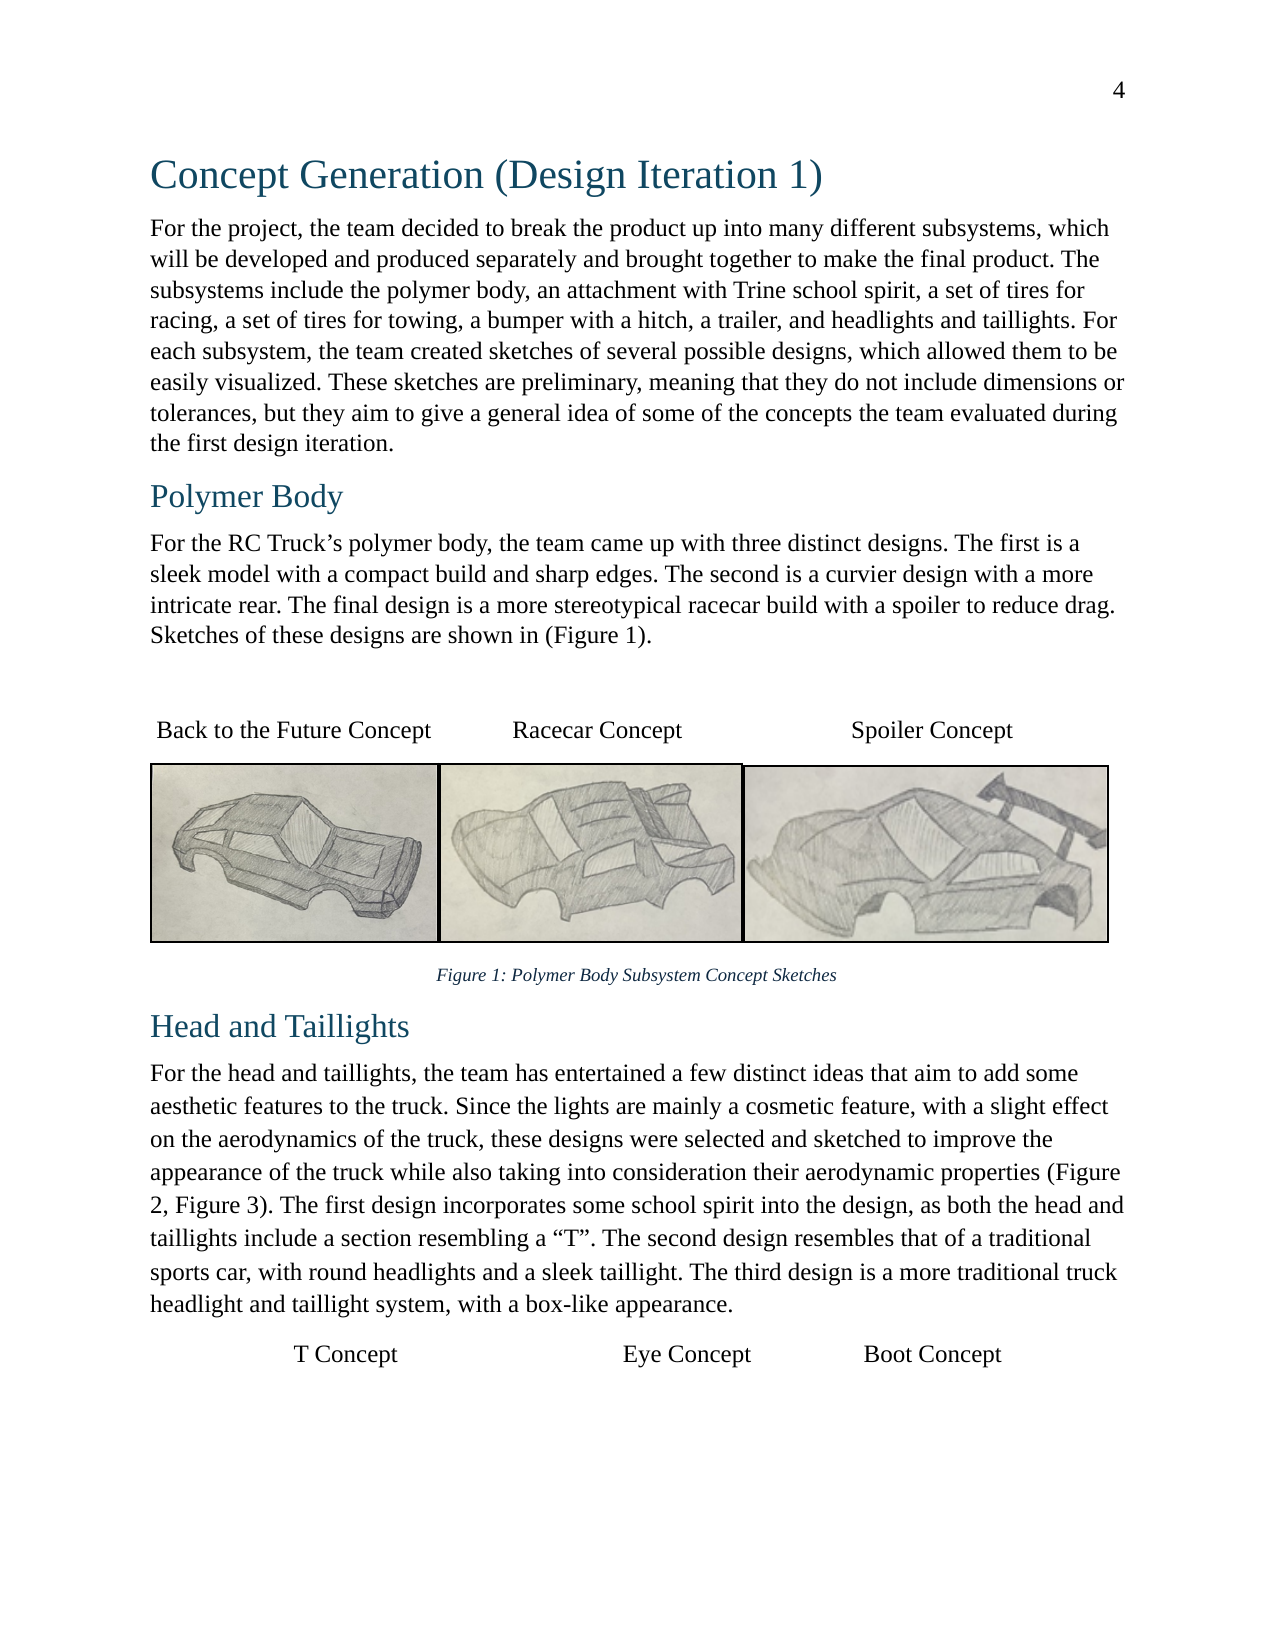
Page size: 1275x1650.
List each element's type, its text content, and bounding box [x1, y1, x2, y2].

text For the RC Truck’s polymer body, the team came up with three distinct designs. The first is a sleek model with a compact build and sharp edges. The second is a curvier design with a more intricate rear. The final design is a more stereotypical racecar build with a spoiler to reduce drag. Sketches of these designs are shown in (Figure 1). [150, 528, 1125, 649]
picture [441, 765, 741, 941]
text Figure 1: Polymer Body Subsystem Concept Sketches [150, 964, 1125, 985]
subtitle Polymer Body [150, 476, 1125, 514]
text T Concept Eye Concept Boot Concept [150, 1339, 1125, 1368]
text For the head and taillights, the team has entertained a few distinct ideas that aim to add some aesthetic features to the truck. Since the lights are mainly a cosmetic feature, with a slight effect on the aerodynamics of the truck, these designs were selected and sketched to improve the appearance of the truck while also taking into consideration their aerodynamic properties (Figure 2, Figure 3). The first design incorporates some school spirit into the design, as both the head and taillights include a section resembling a “T”. The second design resembles that of a traditional sports car, with round headlights and a sleek taillight. The third design is a more traditional truck headlight and taillight system, with a box-like appearance. [150, 1058, 1125, 1318]
picture [152, 765, 437, 941]
picture [745, 767, 1107, 941]
text For the project, the team decided to break the product up into many different subsystems, which will be developed and produced separately and brought together to make the final product. The subsystems include the polymer body, an attachment with Trine school spirit, a set of tires for racing, a set of tires for towing, a bumper with a hitch, a trailer, and headlights and taillights. For each subsystem, the team created sketches of several possible designs, which allowed them to be easily visualized. These sketches are preliminary, meaning that they do not include dimensions or tolerances, but they aim to give a general idea of some of the concepts the team evaluated during the first design iteration. [150, 213, 1125, 457]
text Back to the Future Concept Racecar Concept Spoiler Concept [150, 715, 1125, 744]
subtitle Head and Taillights [150, 1006, 1125, 1044]
subtitle Concept Generation (Design Iteration 1) [150, 150, 1125, 198]
